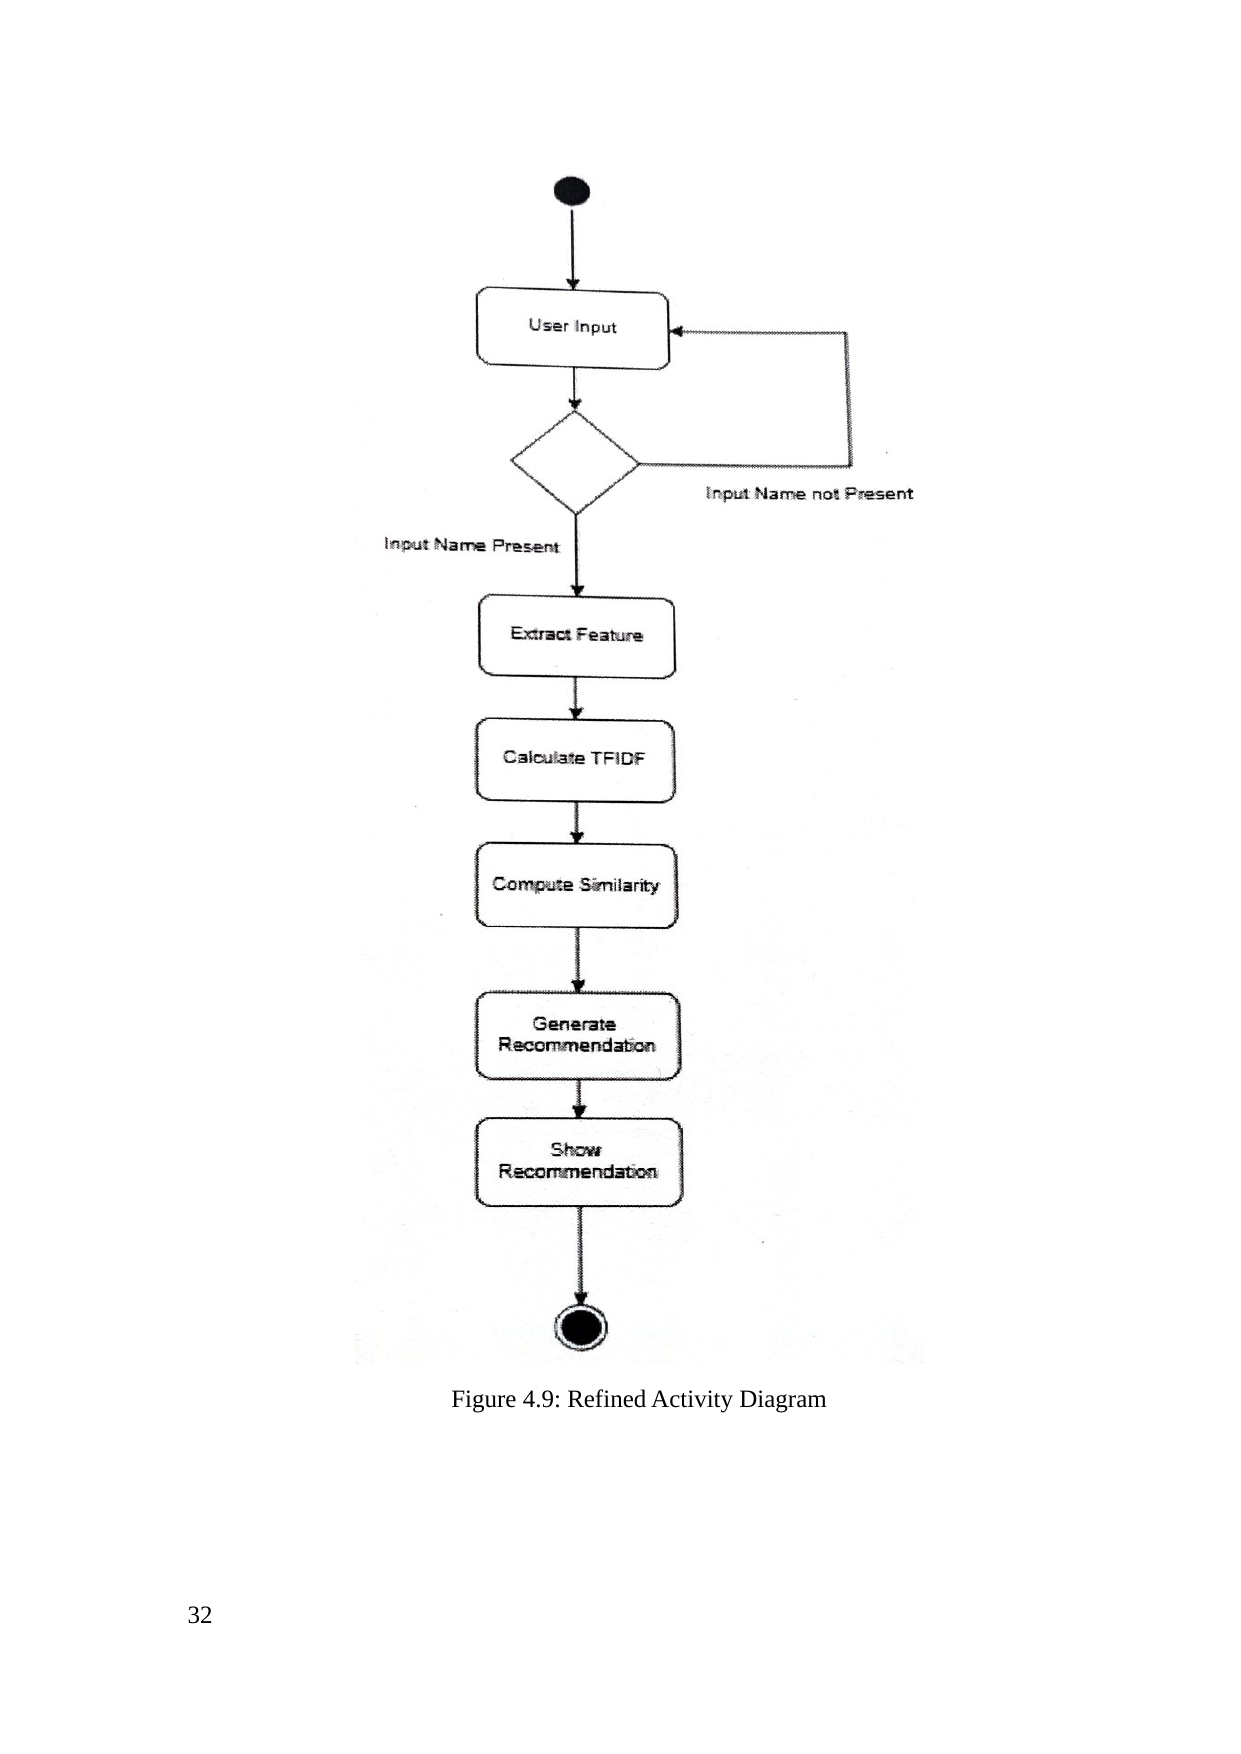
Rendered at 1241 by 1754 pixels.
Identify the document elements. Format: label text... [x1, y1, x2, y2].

picture [355, 150, 923, 1364]
